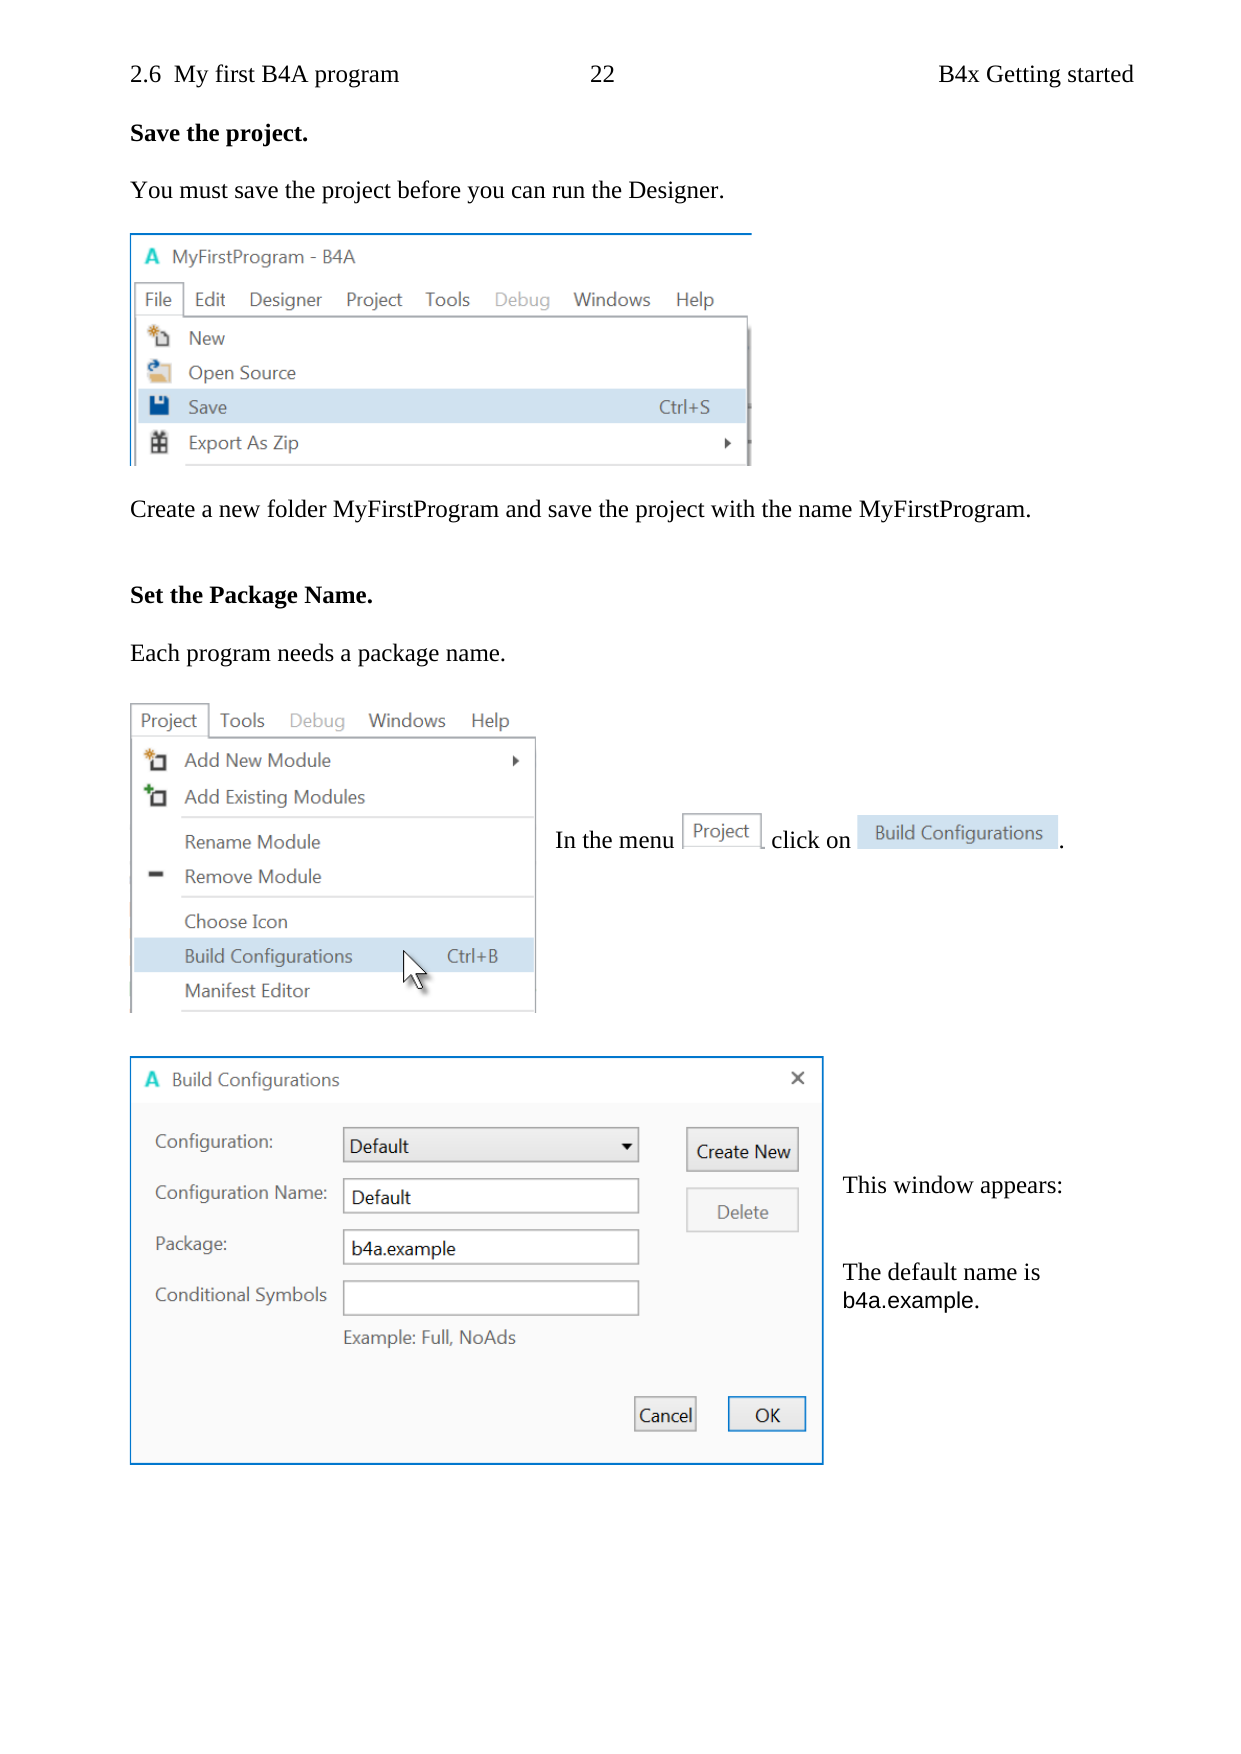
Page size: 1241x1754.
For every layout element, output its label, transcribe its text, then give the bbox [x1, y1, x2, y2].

text The default name is b4a.example. [824, 1257, 1134, 1314]
text Each program needs a package name. [130, 638, 1134, 667]
text This window appears: [824, 1171, 1134, 1199]
picture [129, 1056, 824, 1465]
text Create a new folder MyFirstProgram and save the project with the name MyFirstProgram. [130, 494, 1134, 523]
picture [857, 815, 1059, 849]
text Save the project. [130, 118, 1134, 147]
text Set the Package Name. [130, 580, 1134, 609]
picture [129, 233, 752, 466]
text You must save the project before you can run the Designer. [130, 176, 1134, 204]
picture [680, 810, 765, 849]
picture [129, 702, 537, 1013]
